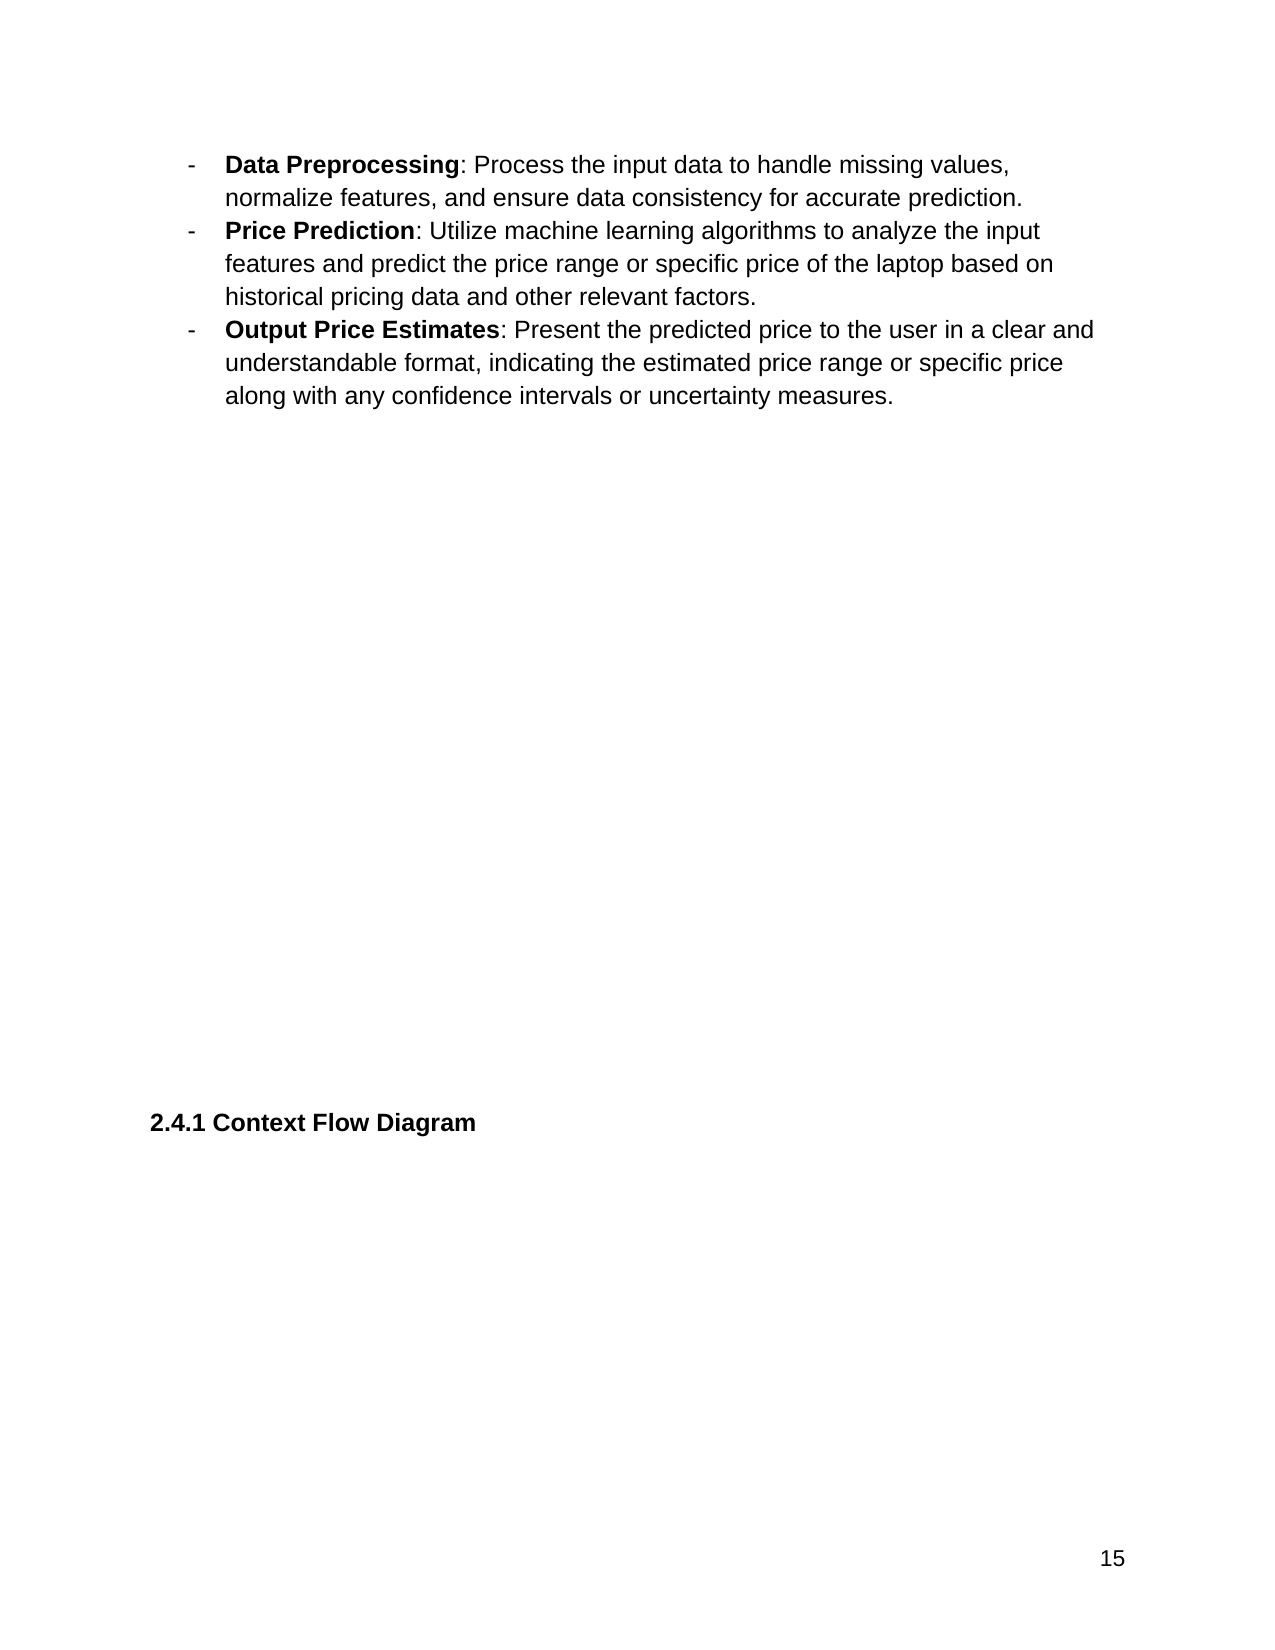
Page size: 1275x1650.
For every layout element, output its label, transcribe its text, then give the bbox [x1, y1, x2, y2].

list Output Price Estimates: Present the predicted price to the user in a clear and understandable format, indicating the estimated price range or specific price along with any confidence intervals or uncertainty measures. [187, 315, 1125, 410]
list Data Preprocessing: Process the input data to handle missing values, normalize features, and ensure data consistency for accurate prediction. [187, 150, 1125, 212]
text 2.4.1 Context Flow Diagram [150, 1108, 1125, 1136]
list Price Prediction: Utilize machine learning algorithms to analyze the input features and predict the price range or specific price of the laptop based on historical pricing data and other relevant factors. [187, 216, 1125, 311]
